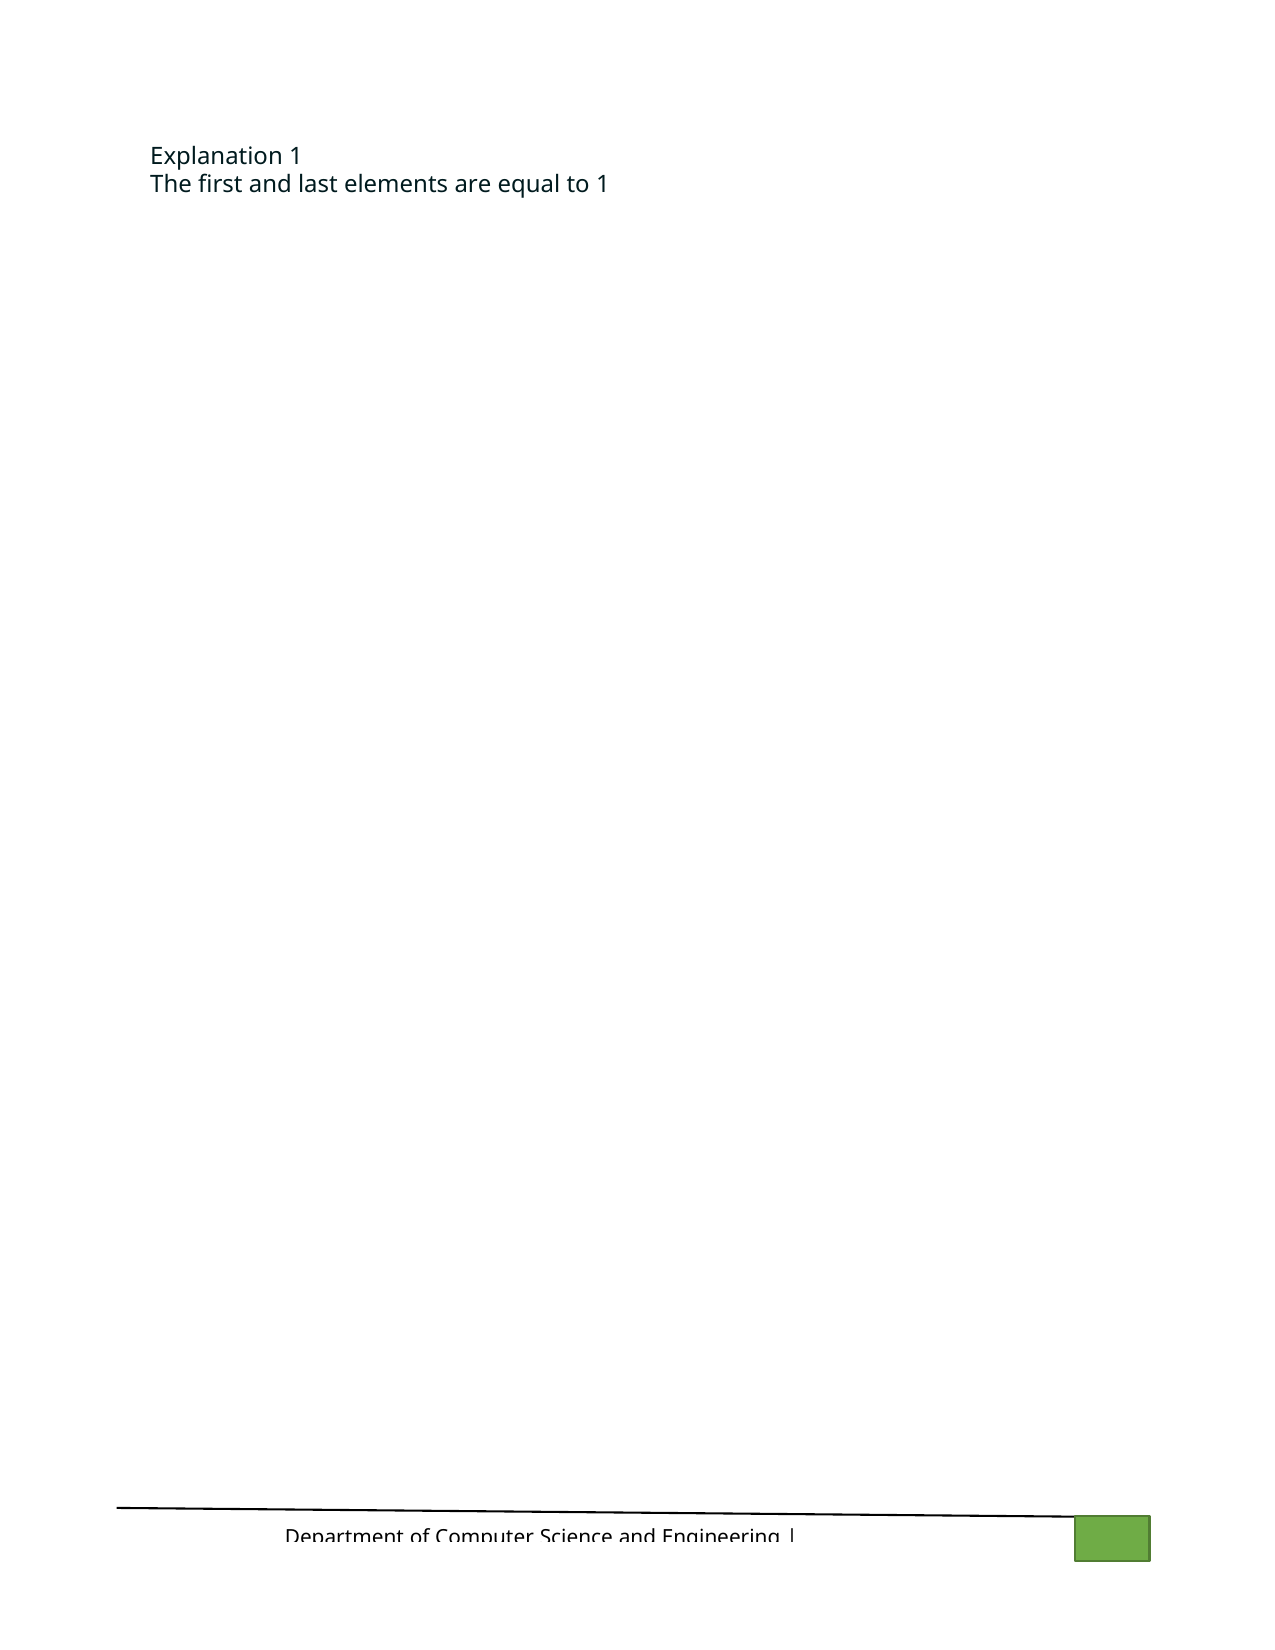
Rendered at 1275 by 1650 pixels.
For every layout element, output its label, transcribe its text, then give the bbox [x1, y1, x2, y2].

text Explanation 1 [150, 142, 1162, 170]
text The first and last elements are equal to 1 [150, 170, 1162, 198]
